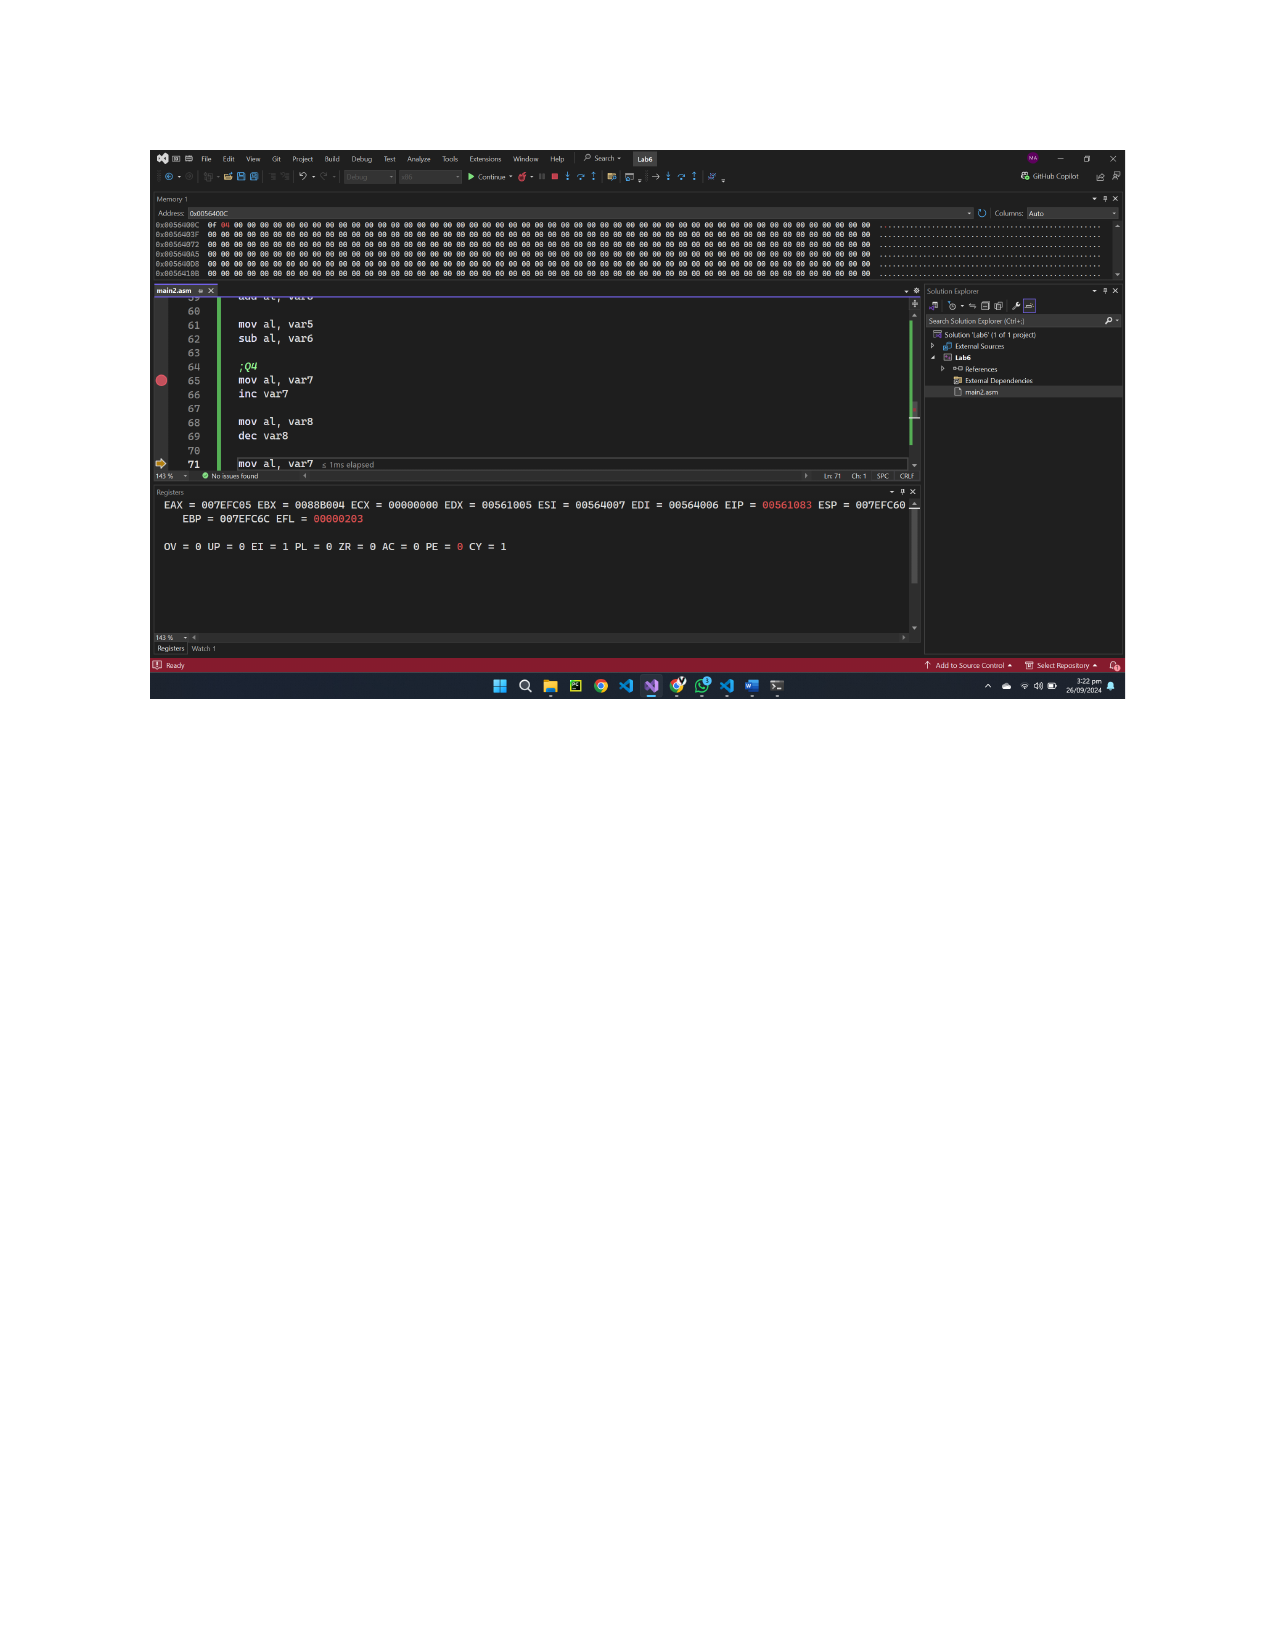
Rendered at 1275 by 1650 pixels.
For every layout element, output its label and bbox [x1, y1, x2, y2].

picture [150, 150, 1125, 699]
